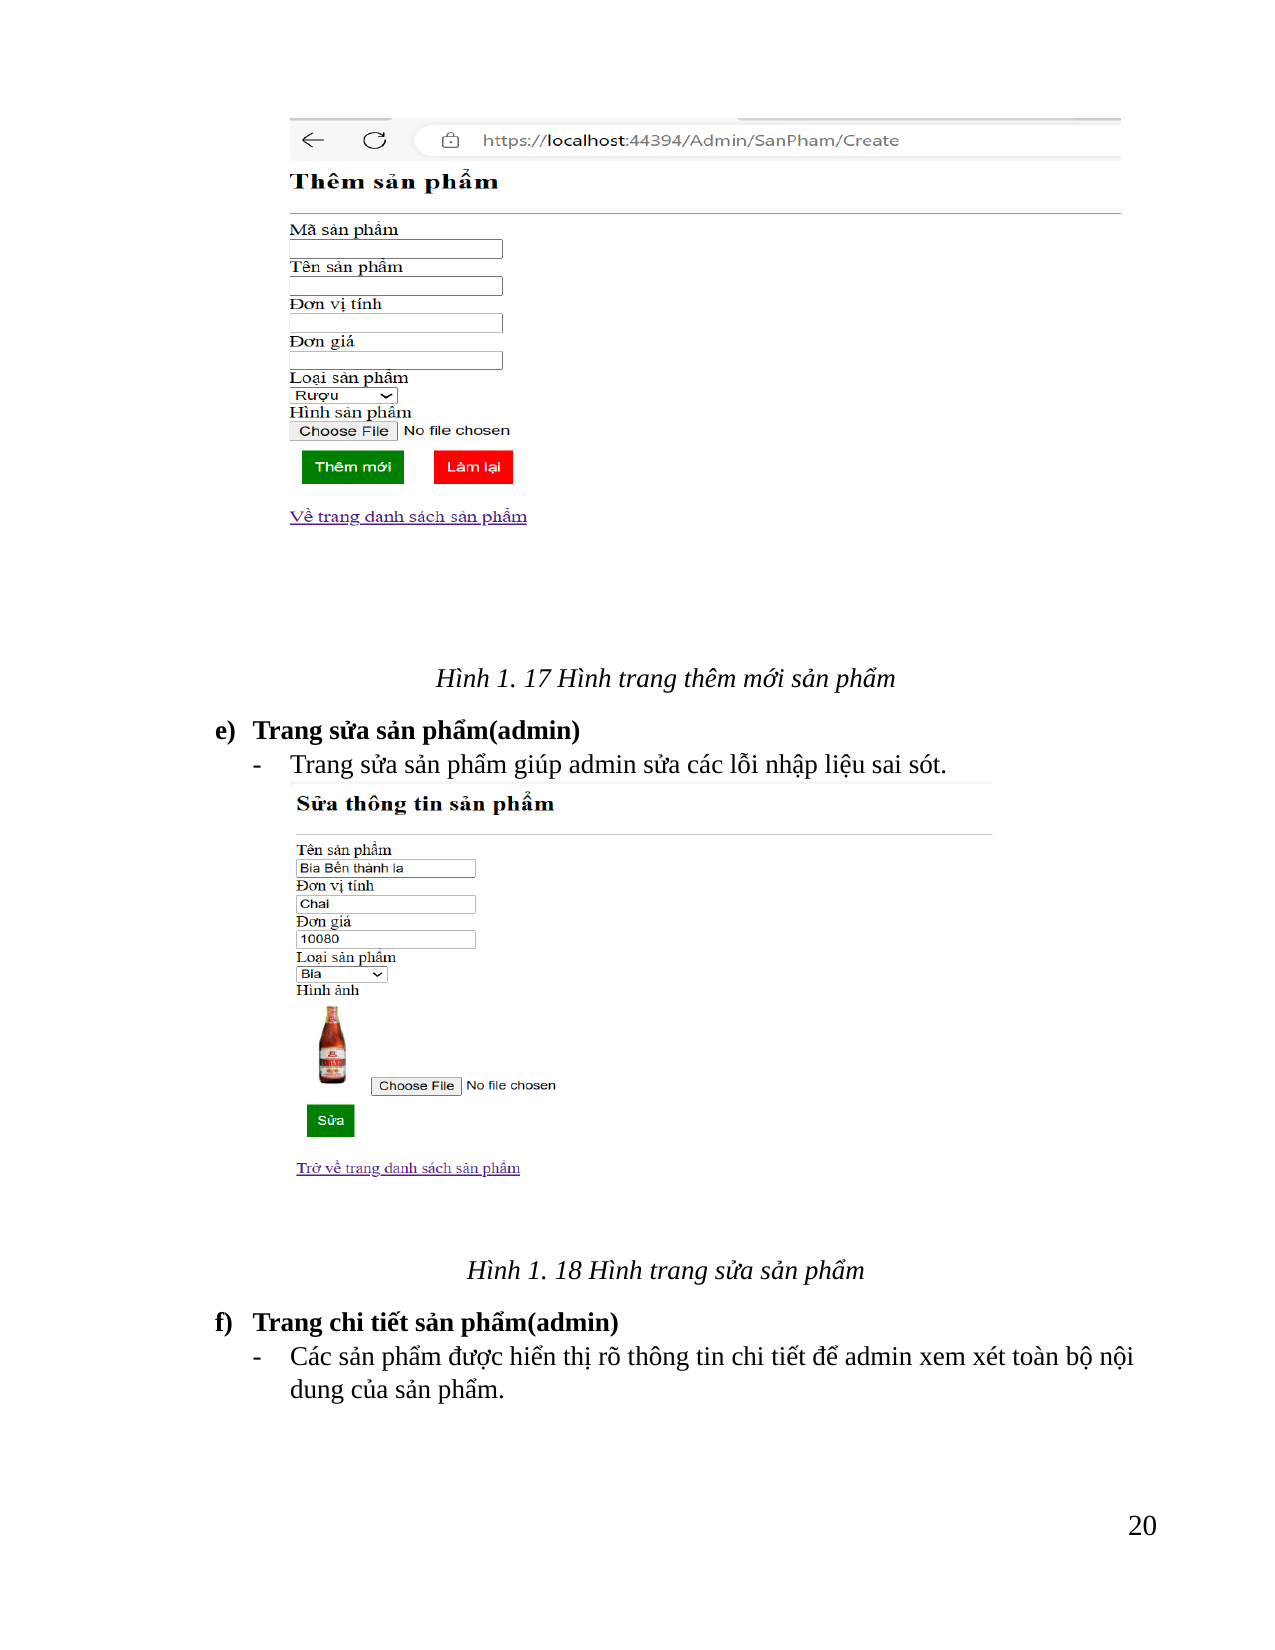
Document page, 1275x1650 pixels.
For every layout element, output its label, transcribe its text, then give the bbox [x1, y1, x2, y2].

text Hình 1. 17 Hình trang thêm mới sản phẩm [177, 662, 1157, 694]
picture [289, 781, 993, 1233]
list Trang sửa sản phẩm giúp admin sửa các lỗi nhập liệu sai sót. [252, 748, 1157, 779]
subtitle Trang chi tiết sản phẩm(admin) [215, 1306, 1157, 1338]
text Hình 1. 18 Hình trang sửa sản phẩm [177, 1254, 1157, 1286]
picture [289, 118, 1122, 641]
list Các sản phẩm được hiển thị rõ thông tin chi tiết để admin xem xét toàn bộ nội dung của sản phẩm. [252, 1340, 1157, 1405]
subtitle Trang sửa sản phẩm(admin) [215, 714, 1157, 746]
